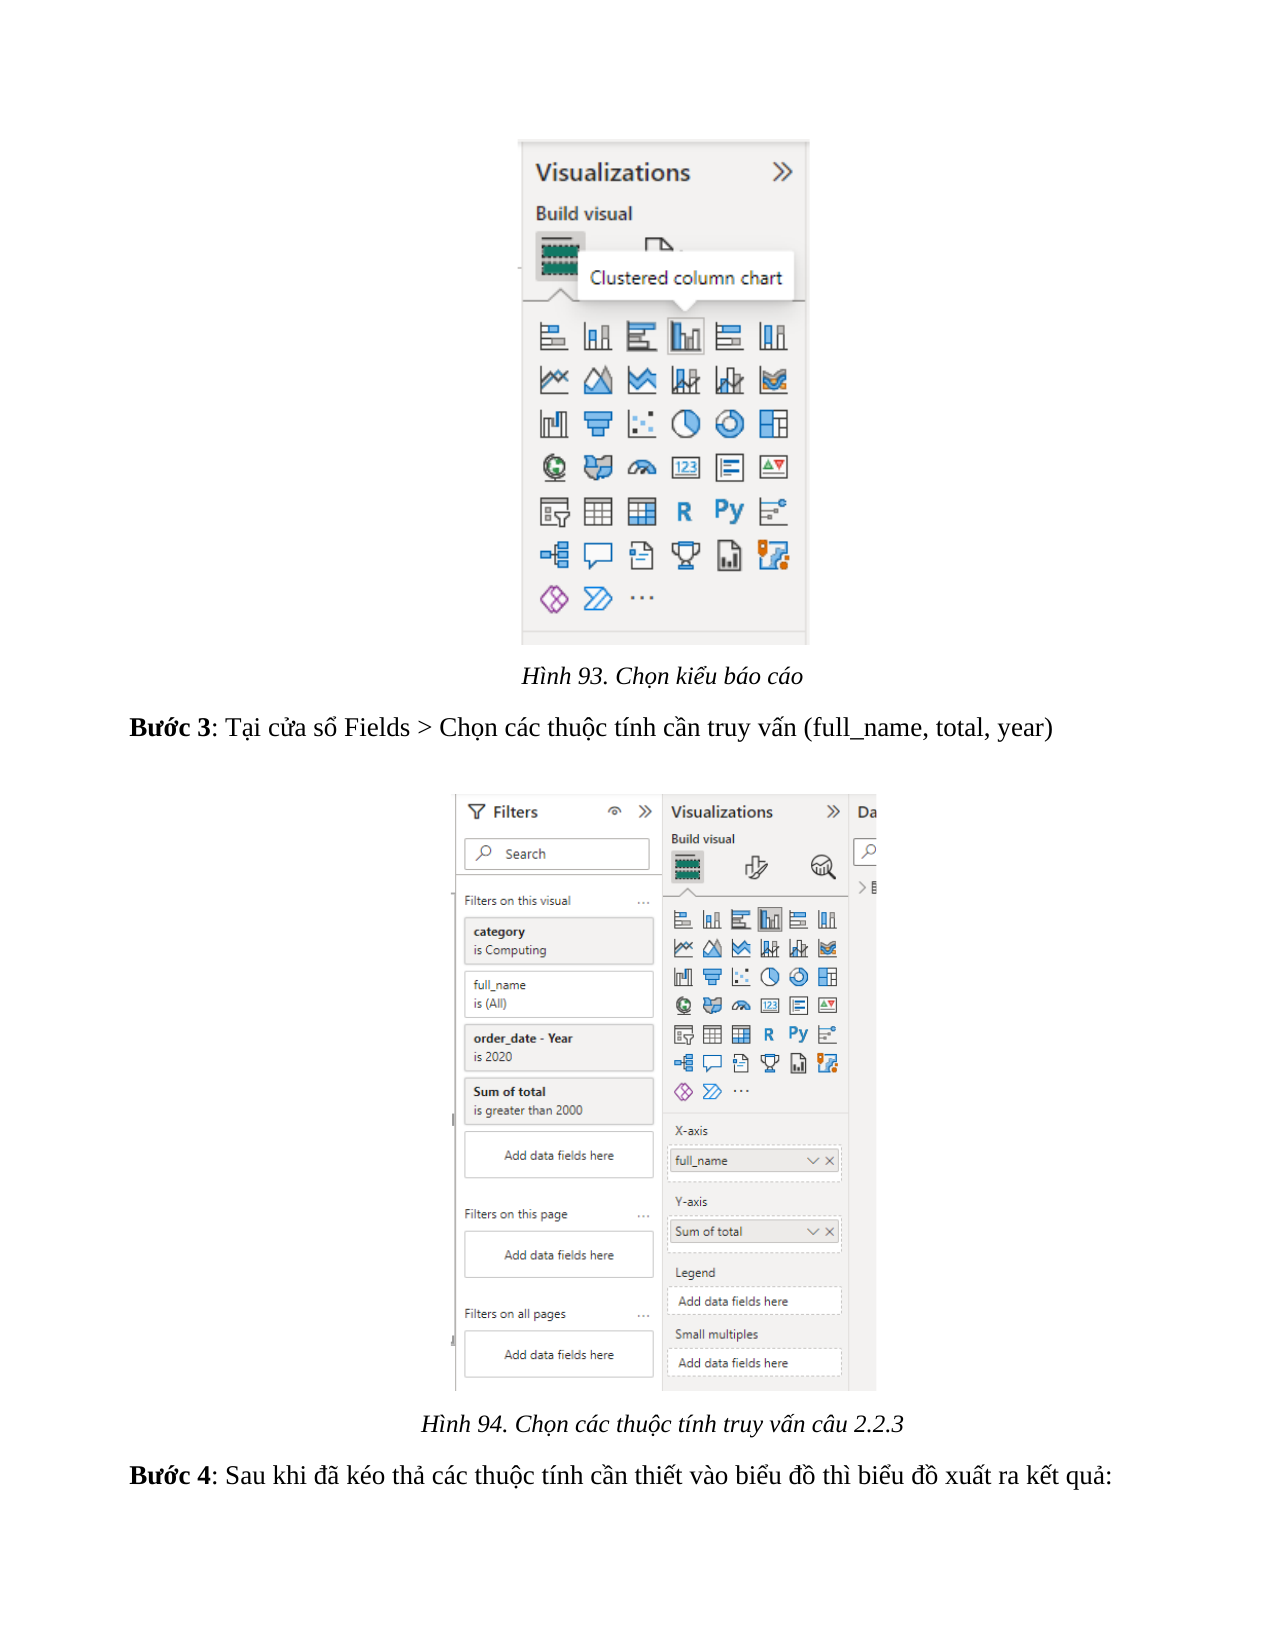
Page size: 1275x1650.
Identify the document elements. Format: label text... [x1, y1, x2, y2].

text Hình 94. Chọn các thuộc tính truy vấn câu 2.2.3 [129, 1409, 1198, 1438]
picture [450, 794, 877, 1391]
text Hình 93. Chọn kiểu báo cáo [129, 661, 1198, 690]
subtitle Bước 3: Tại cửa sổ Fields > Chọn các thuộc tính cần truy vấn (full_name, total, year) [129, 711, 1198, 742]
subtitle Bước 4: Sau khi đã kéo thả các thuộc tính cần thiết vào biểu đồ thì biểu đồ xuất ra kết quả: [129, 1459, 1198, 1490]
picture [517, 139, 810, 645]
